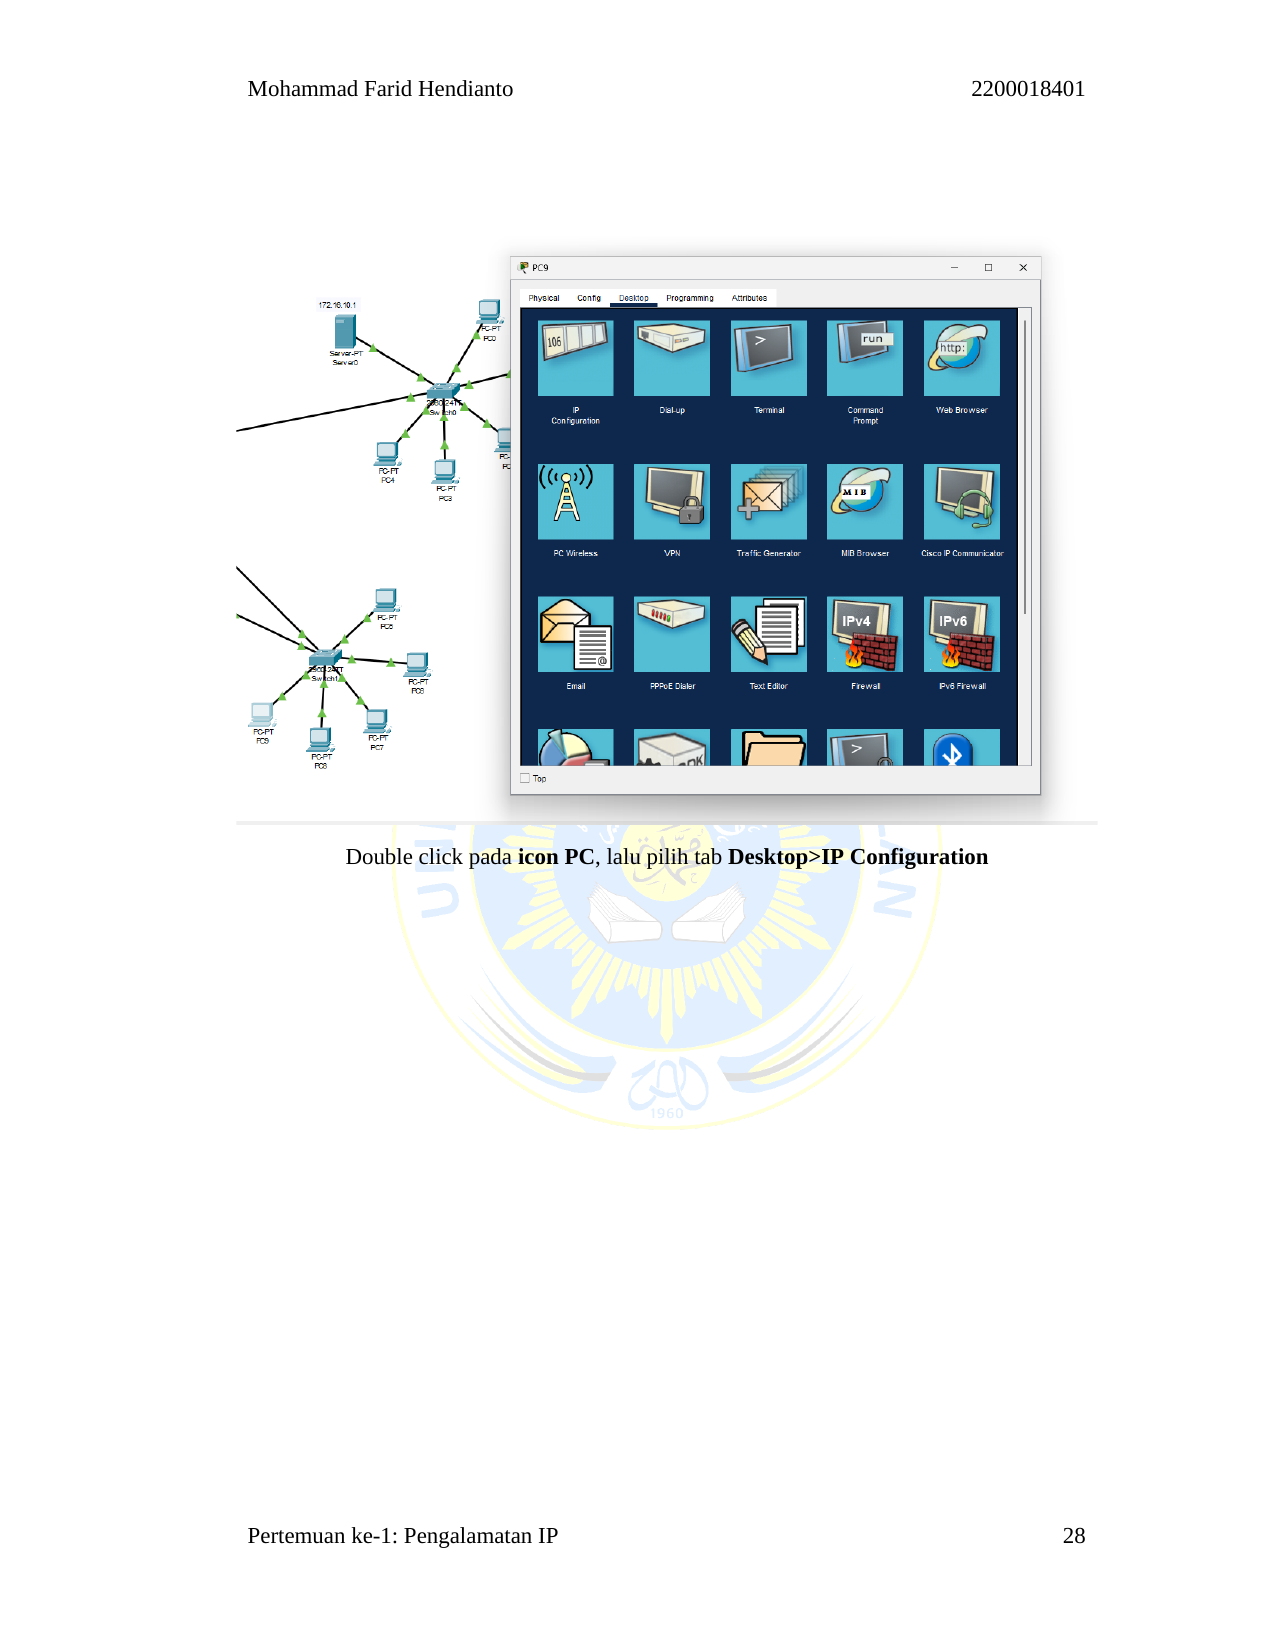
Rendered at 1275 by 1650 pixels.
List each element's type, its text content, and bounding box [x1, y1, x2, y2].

picture [236, 236, 1098, 825]
text Double click pada icon PC, lalu pilih tab Desktop>IP Configuration [236, 843, 1098, 869]
